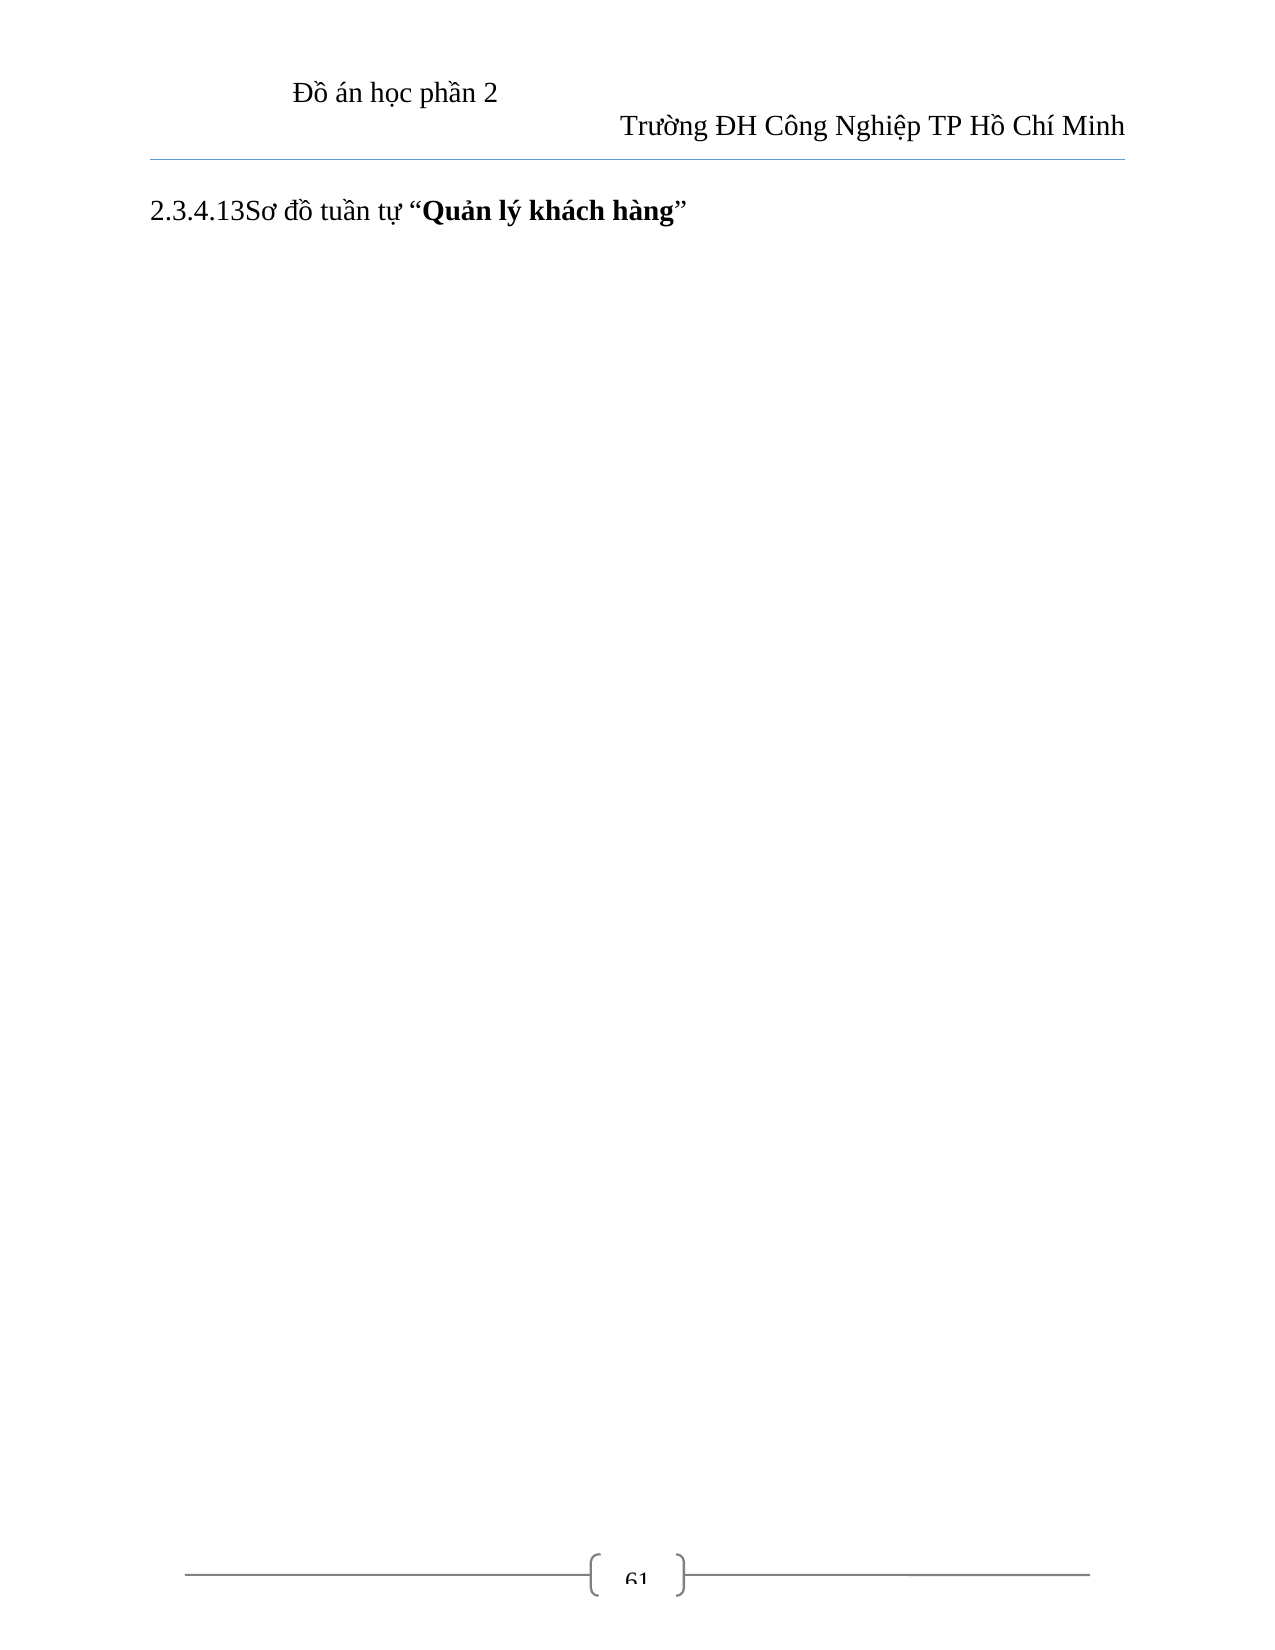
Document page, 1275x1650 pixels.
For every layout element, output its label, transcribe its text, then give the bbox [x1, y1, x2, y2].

subtitle 2.3.4.13Sơ đồ tuần tự “Quản lý khách hàng” [150, 193, 1125, 227]
